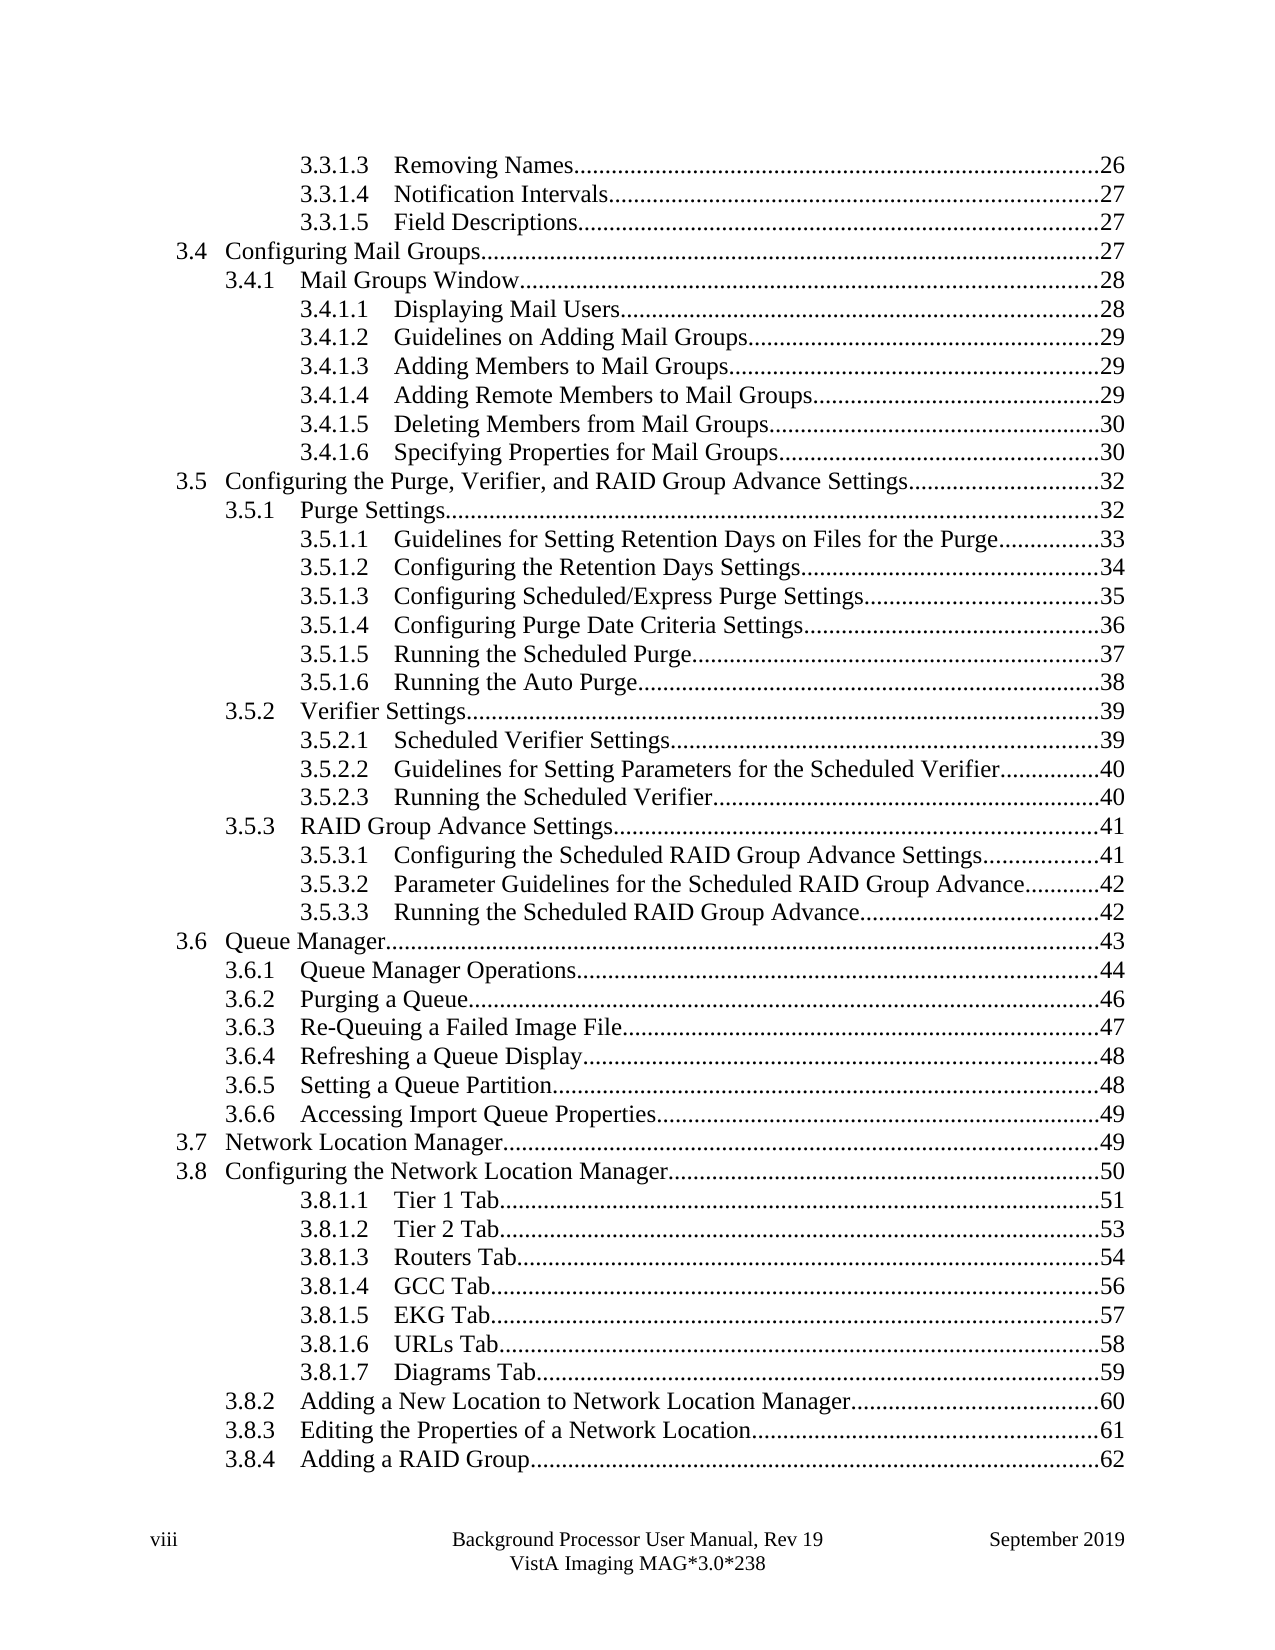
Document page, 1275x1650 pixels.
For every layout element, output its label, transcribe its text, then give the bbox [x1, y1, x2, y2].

text 3.6.3 Re-Queuing a Failed Image File 47 [225, 1012, 1125, 1041]
text 3.8.1.3 Routers Tab 54 [300, 1242, 1125, 1271]
text 3.5.2.2 Guidelines for Setting Parameters for the Scheduled Verifier 40 [300, 754, 1125, 782]
text 3.4 Configuring Mail Groups 27 [176, 236, 1125, 265]
text 3.6.1 Queue Manager Operations 44 [225, 955, 1125, 984]
text 3.6 Queue Manager 43 [176, 926, 1125, 955]
text 3.5.1.2 Configuring the Retention Days Settings 34 [300, 552, 1125, 581]
text 3.7 Network Location Manager 49 [176, 1127, 1125, 1156]
text 3.5.1.1 Guidelines for Setting Retention Days on Files for the Purge 33 [300, 524, 1125, 552]
text 3.5.1.6 Running the Auto Purge 38 [300, 667, 1125, 696]
text 3.3.1.4 Notification Intervals 27 [300, 179, 1125, 207]
text 3.4.1.4 Adding Remote Members to Mail Groups 29 [300, 380, 1125, 409]
text 3.6.2 Purging a Queue 46 [225, 984, 1125, 1012]
text 3.5.1.4 Configuring Purge Date Criteria Settings 36 [300, 610, 1125, 639]
text 3.5.1 Purge Settings 32 [225, 495, 1125, 524]
text 3.8.1.1 Tier 1 Tab 51 [300, 1185, 1125, 1214]
text 3.8.4 Adding a RAID Group 62 [225, 1444, 1125, 1472]
text 3.4.1 Mail Groups Window 28 [225, 265, 1125, 294]
text 3.8.1.4 GCC Tab 56 [300, 1271, 1125, 1300]
text 3.5 Configuring the Purge, Verifier, and RAID Group Advance Settings 32 [176, 466, 1125, 495]
text 3.5.2 Verifier Settings 39 [225, 696, 1125, 725]
text 3.8.1.7 Diagrams Tab 59 [300, 1357, 1125, 1386]
text 3.5.1.5 Running the Scheduled Purge 37 [300, 639, 1125, 667]
text 3.4.1.3 Adding Members to Mail Groups 29 [300, 351, 1125, 380]
text 3.4.1.2 Guidelines on Adding Mail Groups 29 [300, 322, 1125, 351]
text 3.6.4 Refreshing a Queue Display 48 [225, 1041, 1125, 1070]
text 3.3.1.3 Removing Names 26 [300, 150, 1125, 179]
text 3.8.1.6 URLs Tab 58 [300, 1329, 1125, 1357]
text 3.8.2 Adding a New Location to Network Location Manager 60 [225, 1386, 1125, 1415]
text 3.5.2.1 Scheduled Verifier Settings 39 [300, 725, 1125, 754]
text 3.5.1.3 Configuring Scheduled/Express Purge Settings 35 [300, 581, 1125, 610]
text 3.4.1.5 Deleting Members from Mail Groups 30 [300, 409, 1125, 437]
text 3.8.3 Editing the Properties of a Network Location 61 [225, 1415, 1125, 1444]
text 3.5.3.3 Running the Scheduled RAID Group Advance 42 [300, 897, 1125, 926]
text 3.6.5 Setting a Queue Partition 48 [225, 1070, 1125, 1099]
text 3.5.3.1 Configuring the Scheduled RAID Group Advance Settings 41 [300, 840, 1125, 869]
text 3.8.1.5 EKG Tab 57 [300, 1300, 1125, 1329]
text 3.5.2.3 Running the Scheduled Verifier 40 [300, 782, 1125, 811]
text 3.5.3.2 Parameter Guidelines for the Scheduled RAID Group Advance 42 [300, 869, 1125, 897]
text 3.3.1.5 Field Descriptions 27 [300, 207, 1125, 236]
text 3.5.3 RAID Group Advance Settings 41 [225, 811, 1125, 840]
text 3.6.6 Accessing Import Queue Properties 49 [225, 1099, 1125, 1127]
text 3.8.1.2 Tier 2 Tab 53 [300, 1214, 1125, 1242]
text 3.8 Configuring the Network Location Manager 50 [176, 1156, 1125, 1185]
text 3.4.1.1 Displaying Mail Users 28 [300, 294, 1125, 322]
text 3.4.1.6 Specifying Properties for Mail Groups 30 [300, 437, 1125, 466]
